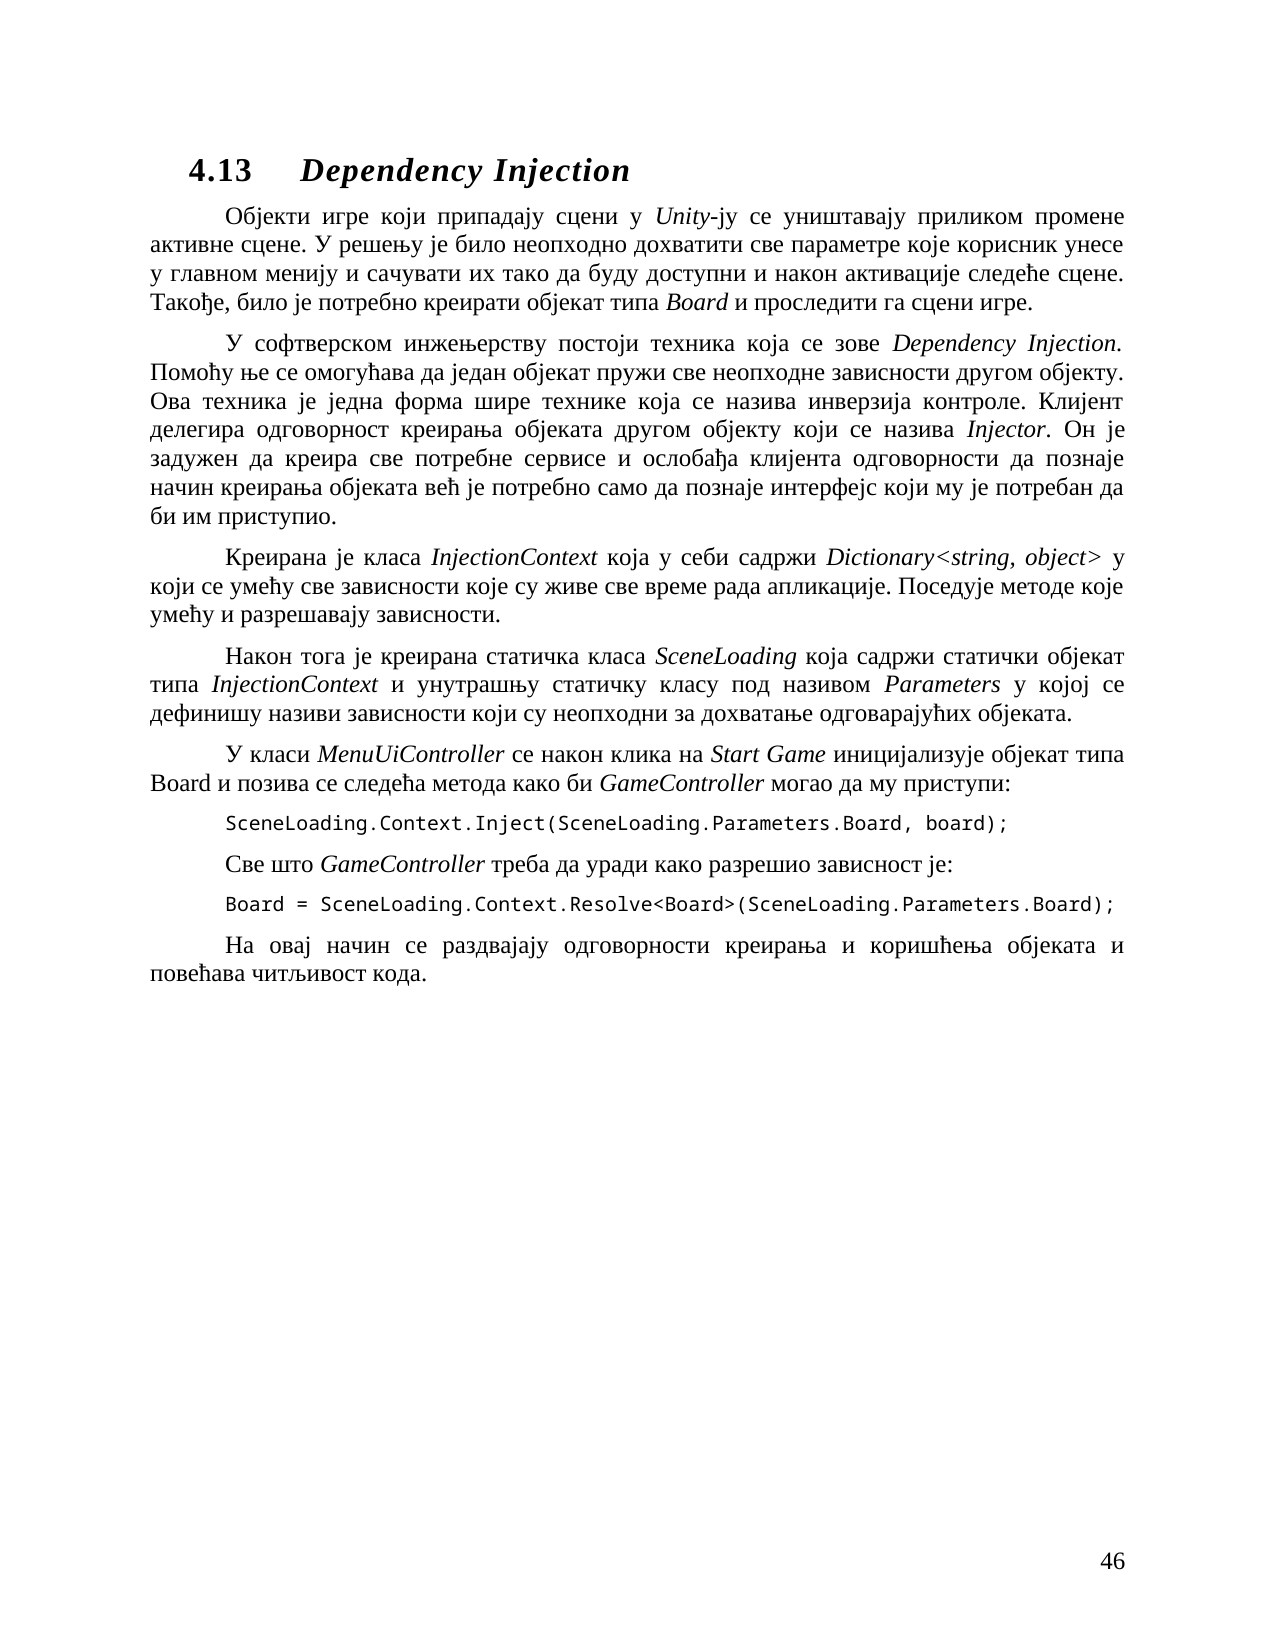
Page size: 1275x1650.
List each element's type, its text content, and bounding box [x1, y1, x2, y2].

text На овај начин се раздвајају одговорности креирања и коришћења објеката и повећава читљивост кода. [150, 930, 1125, 987]
text SceneLoading.Context.Inject(SceneLoading.Parameters.Board, board); [150, 809, 1125, 837]
subtitle 4.13 Dependency Injection [150, 150, 1125, 188]
text Објекти игре који припадају сцени у Unity-ју се уништавају приликом промене активне сцене. У решењу је било неопходно дохватити све параметре које корисник унесе у главном менију и сачувати их тако да буду доступни и након активације следеће сцене. Такође, било је потребно креирати објекат типа Board и проследити га сцени игре. [150, 201, 1125, 316]
text Креирана је класа InjectionContext која у себи садржи Dictionary<string, object> у који се умећу све зависности које су живе све време рада апликације. Поседује методе које умећу и разрешавају зависности. [150, 542, 1125, 628]
text Након тога је креирана статичка класа SceneLoading која садржи статички објекат типа InjectionContext и унутрашњу статичку класу под називом Parameters у којој се дефинишу називи зависности који су неопходни за дохватање одговарајућих објеката. [150, 641, 1125, 727]
text Board = SceneLoading.Context.Resolve<Board>(SceneLoading.Parameters.Board); [150, 890, 1125, 917]
text У софтверском инжењерству постоји техника која се зове Dependency Injection. Помоћу ње се омогућава да један објекат пружи све неопходне зависности другом објекту. Ова техника је једна форма шире технике која се назива инверзија контроле. Клијент делегира одговорност креирања објеката другом објекту који се назива Injector. Он је задужен да креира све потребне сервисе и ослобађа клијента одговорности да познаје начин креирања објеката већ је потребно само да познаје интерфејс који му је потребан да би им приступио. [150, 328, 1125, 529]
text Све што GameController треба да уради како разрешио зависност је: [150, 849, 1125, 878]
text У класи MenuUiController се након клика на Start Game иницијализује објекат типа Board и позива се следећа метода како би GameController могао да му приступи: [150, 739, 1125, 797]
